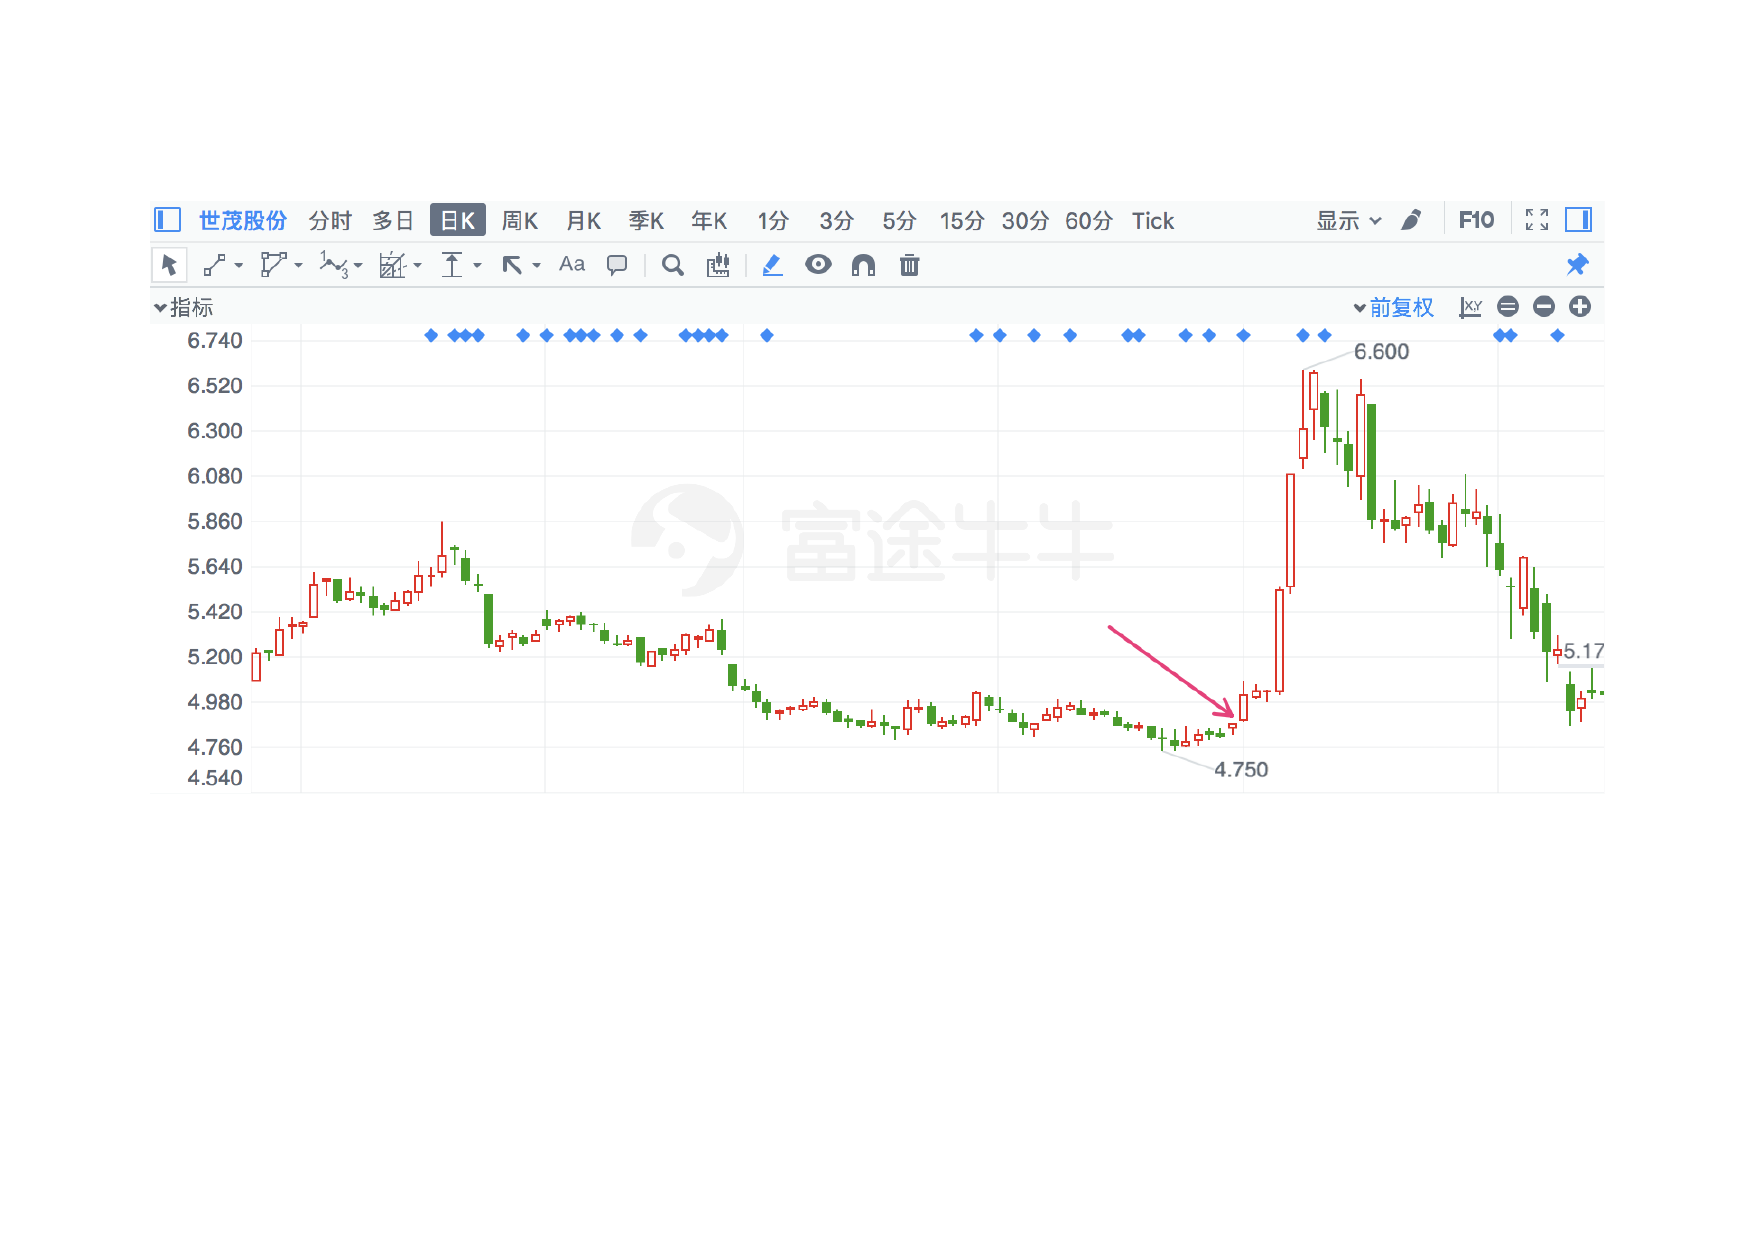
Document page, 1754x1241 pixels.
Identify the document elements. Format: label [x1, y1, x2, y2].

picture [150, 201, 1605, 794]
